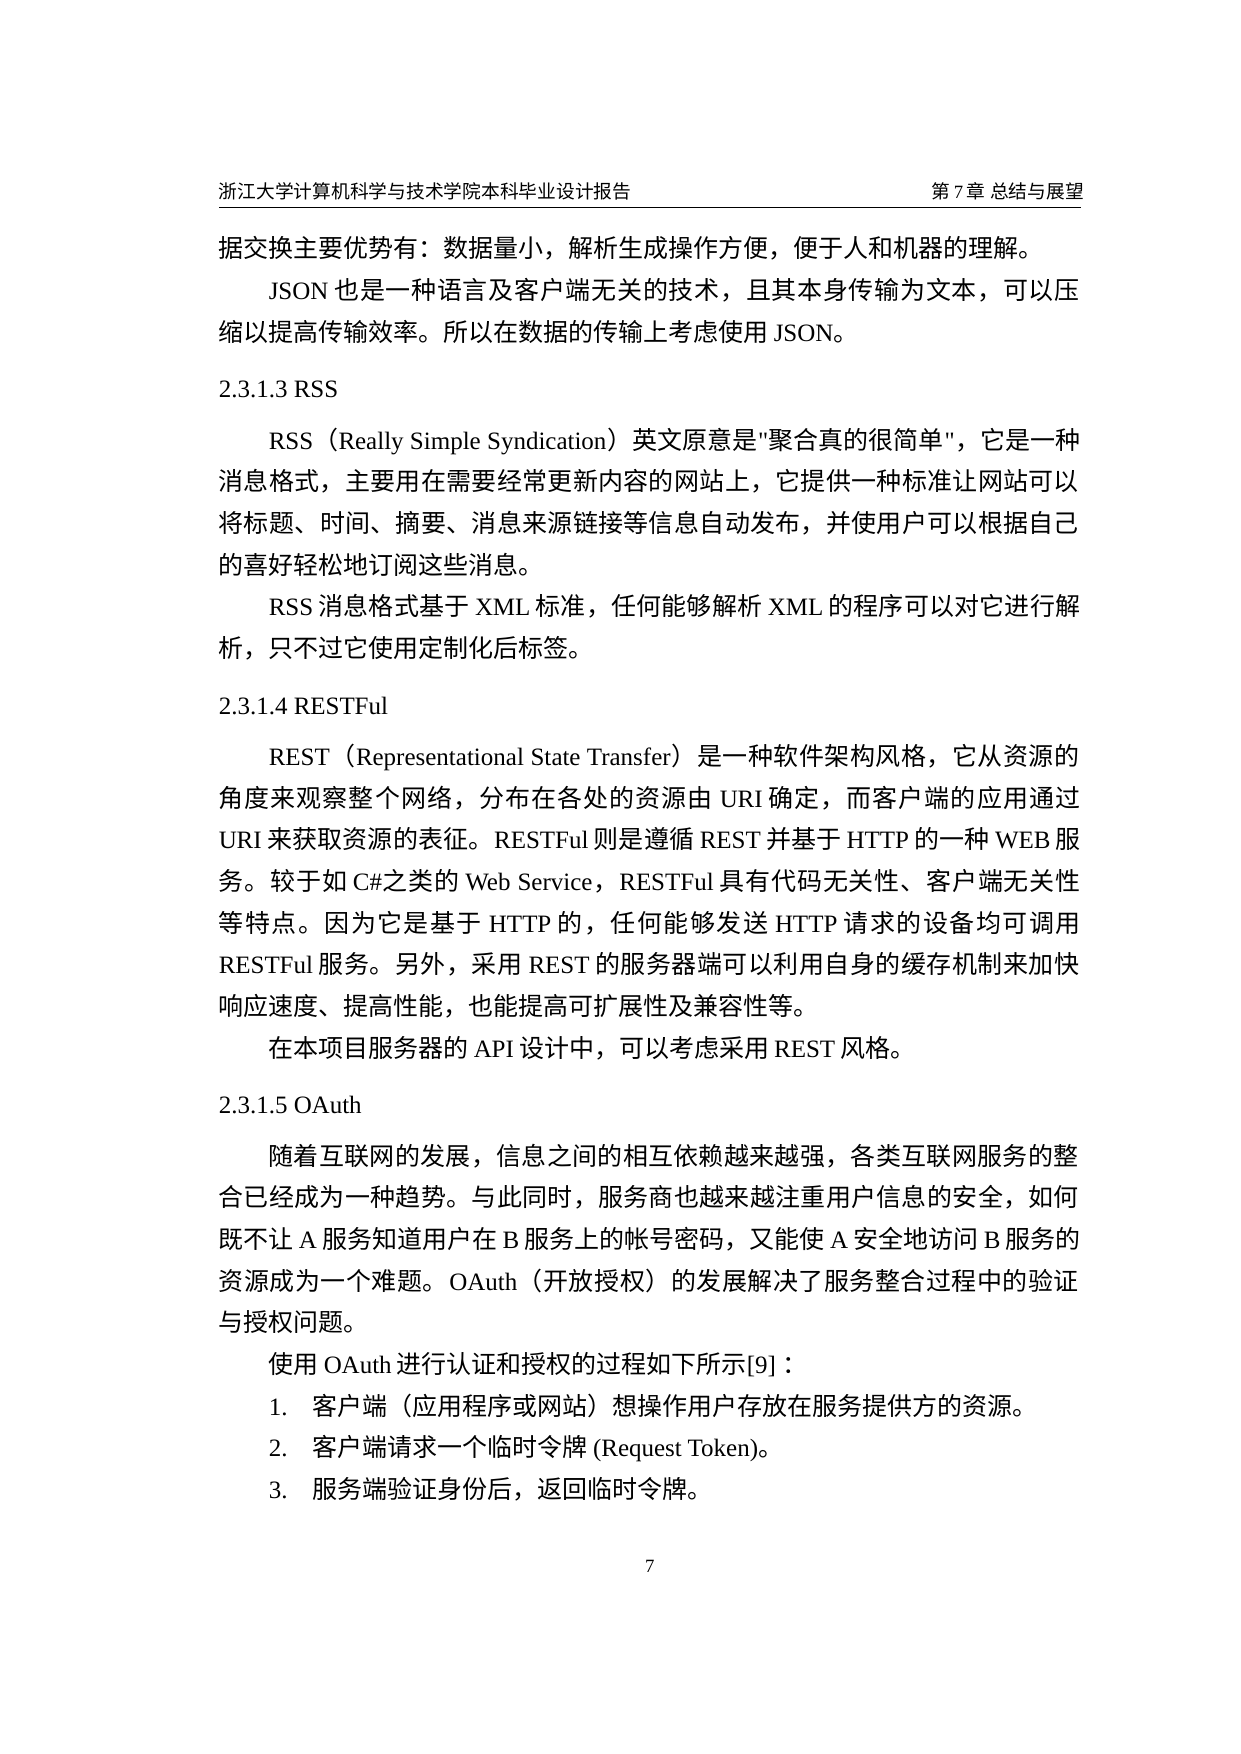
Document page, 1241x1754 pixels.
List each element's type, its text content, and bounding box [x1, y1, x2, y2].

text RSS消息格式基于XML标准，任何能够解析XML的程序可以对它进行解析，只不过它使用定制化后标签。 [218, 582, 1081, 666]
text 在本项目服务器的API设计中，可以考虑采用REST风格。 [218, 1024, 1081, 1065]
text OAuth [218, 1090, 1081, 1119]
list 服务端验证身份后，返回临时令牌。 [268, 1465, 1081, 1507]
text RSS [218, 374, 1081, 403]
list 客户端请求一个临时令牌 (Request Token)。 [268, 1423, 1081, 1465]
text REST（Representational State Transfer）是一种软件架构风格，它从资源的角度来观察整个网络，分布在各处的资源由URI确定，而客户端的应用通过URI来获取资源的表征。RESTFul则是遵循REST并基于HTTP的一种WEB服务。较于如C#之类的Web Service，RESTFul具有代码无关性、客户端无关性等特点。因为它是基于HTTP的，任何能够发送HTTP请求的设备均可调用RESTFul服务。另外，采用REST的服务器端可以利用自身的缓存机制来加快响应速度、提高性能，也能提高可扩展性及兼容性等。 [218, 732, 1081, 1024]
text 随着互联网的发展，信息之间的相互依赖越来越强，各类互联网服务的整合已经成为一种趋势。与此同时，服务商也越来越注重用户信息的安全，如何既不让A服务知道用户在B服务上的帐号密码，又能使A安全地访问B服务的资源成为一个难题。OAuth（开放授权）的发展解决了服务整合过程中的验证与授权问题。 [218, 1132, 1081, 1340]
text RSS（Really Simple Syndication）英文原意是"聚合真的很简单"，它是一种消息格式，主要用在需要经常更新内容的网站上，它提供一种标准让网站可以将标题、时间、摘要、消息来源链接等信息自动发布，并使用户可以根据自己的喜好轻松地订阅这些消息。 [218, 416, 1081, 582]
text RESTFul [218, 691, 1081, 719]
list 客户端（应用程序或网站）想操作用户存放在服务提供方的资源。 [268, 1382, 1081, 1423]
text 使用OAuth进行认证和授权的过程如下所示[9] ： [218, 1340, 1081, 1382]
text JSON也是一种语言及客户端无关的技术，且其本身传输为文本，可以压缩以提高传输效率。所以在数据的传输上考虑使用JSON。 [218, 266, 1081, 349]
